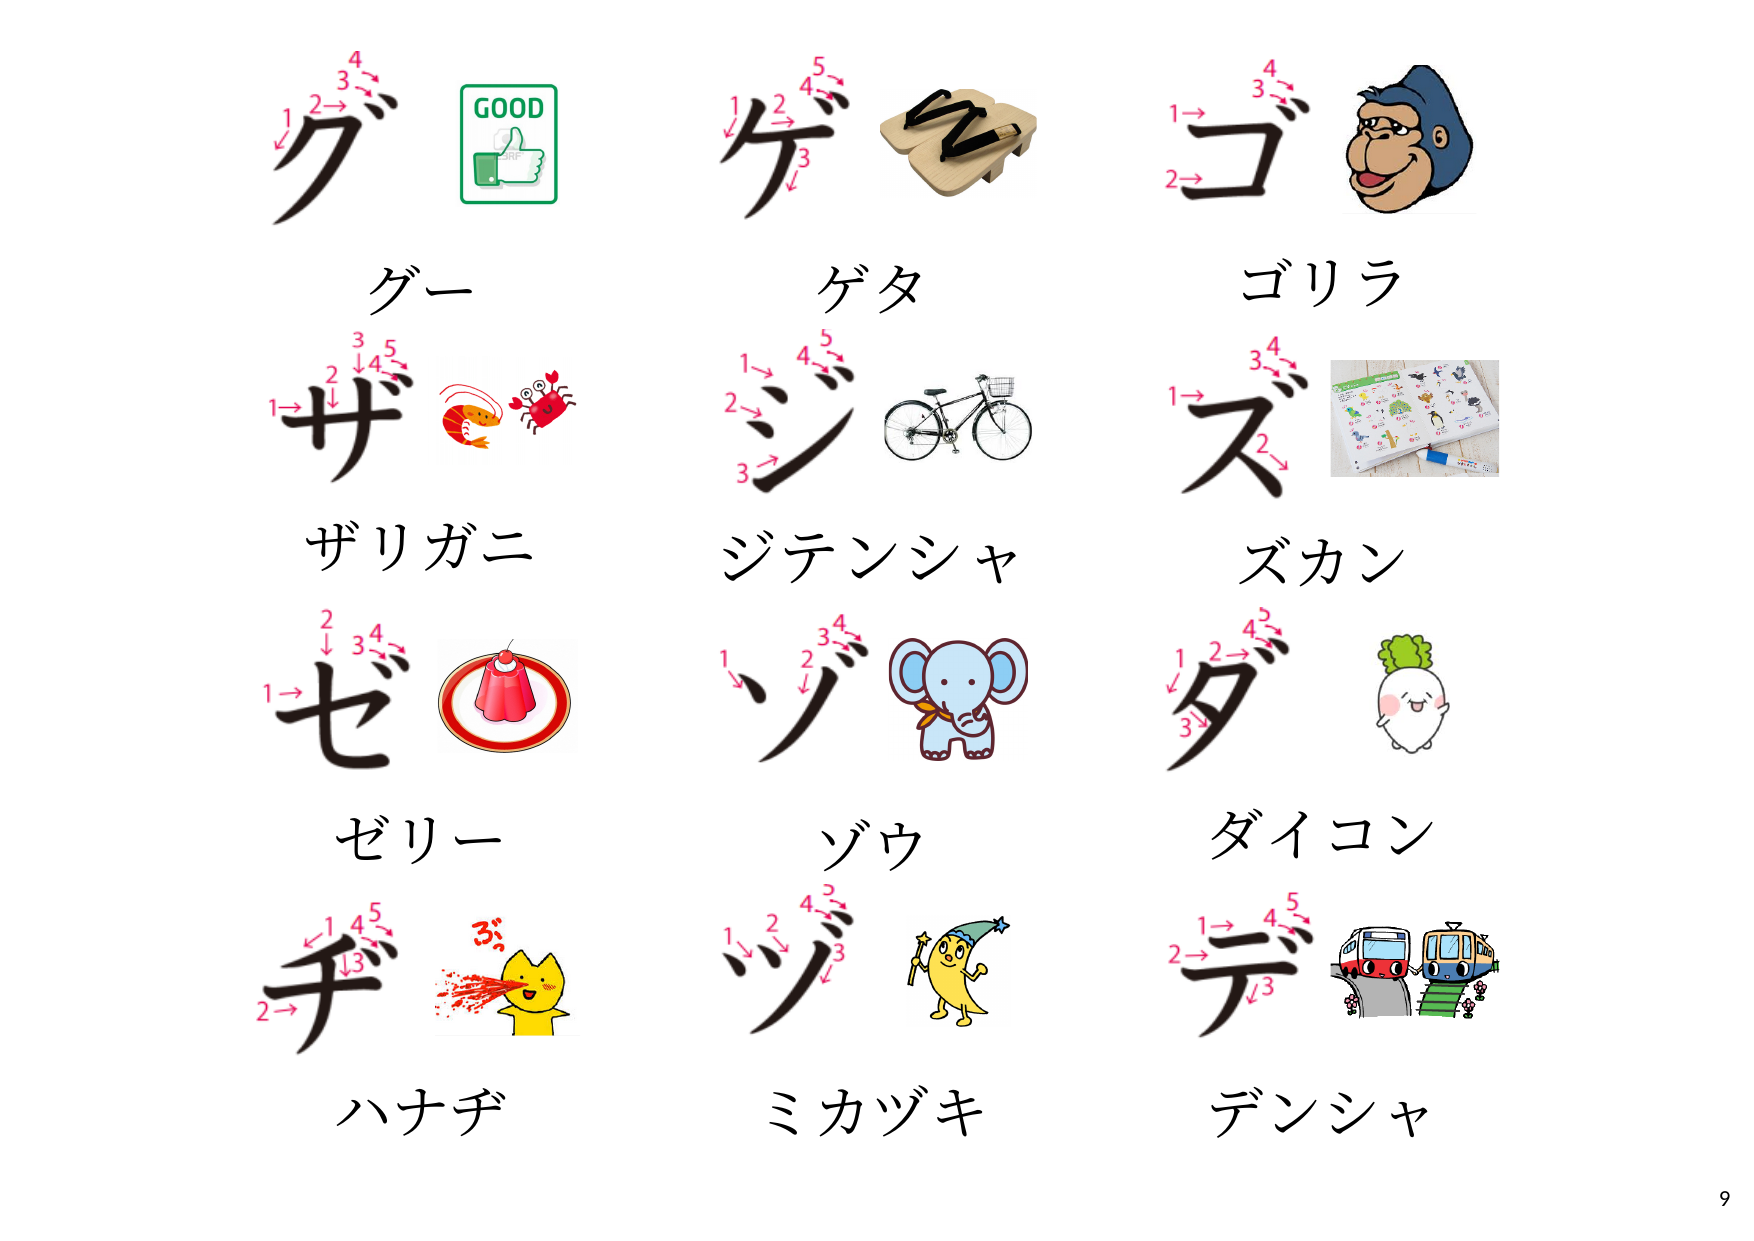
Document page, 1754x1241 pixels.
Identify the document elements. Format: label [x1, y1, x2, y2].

picture [435, 905, 581, 1036]
picture [1158, 607, 1312, 780]
picture [1156, 884, 1319, 1058]
picture [258, 51, 409, 236]
picture [1342, 65, 1477, 214]
picture [1330, 360, 1500, 477]
picture [880, 89, 1037, 198]
picture [888, 638, 1028, 761]
picture [437, 639, 578, 753]
picture [906, 915, 1011, 1027]
picture [255, 607, 412, 785]
picture [711, 329, 857, 502]
picture [455, 80, 560, 207]
picture [1330, 920, 1500, 1022]
picture [705, 884, 863, 1058]
picture [1157, 329, 1314, 508]
picture [254, 329, 424, 492]
picture [884, 368, 1033, 463]
picture [705, 607, 870, 792]
picture [255, 884, 412, 1057]
picture [707, 51, 861, 235]
picture [1346, 630, 1473, 757]
picture [1156, 51, 1317, 228]
picture [428, 356, 587, 465]
